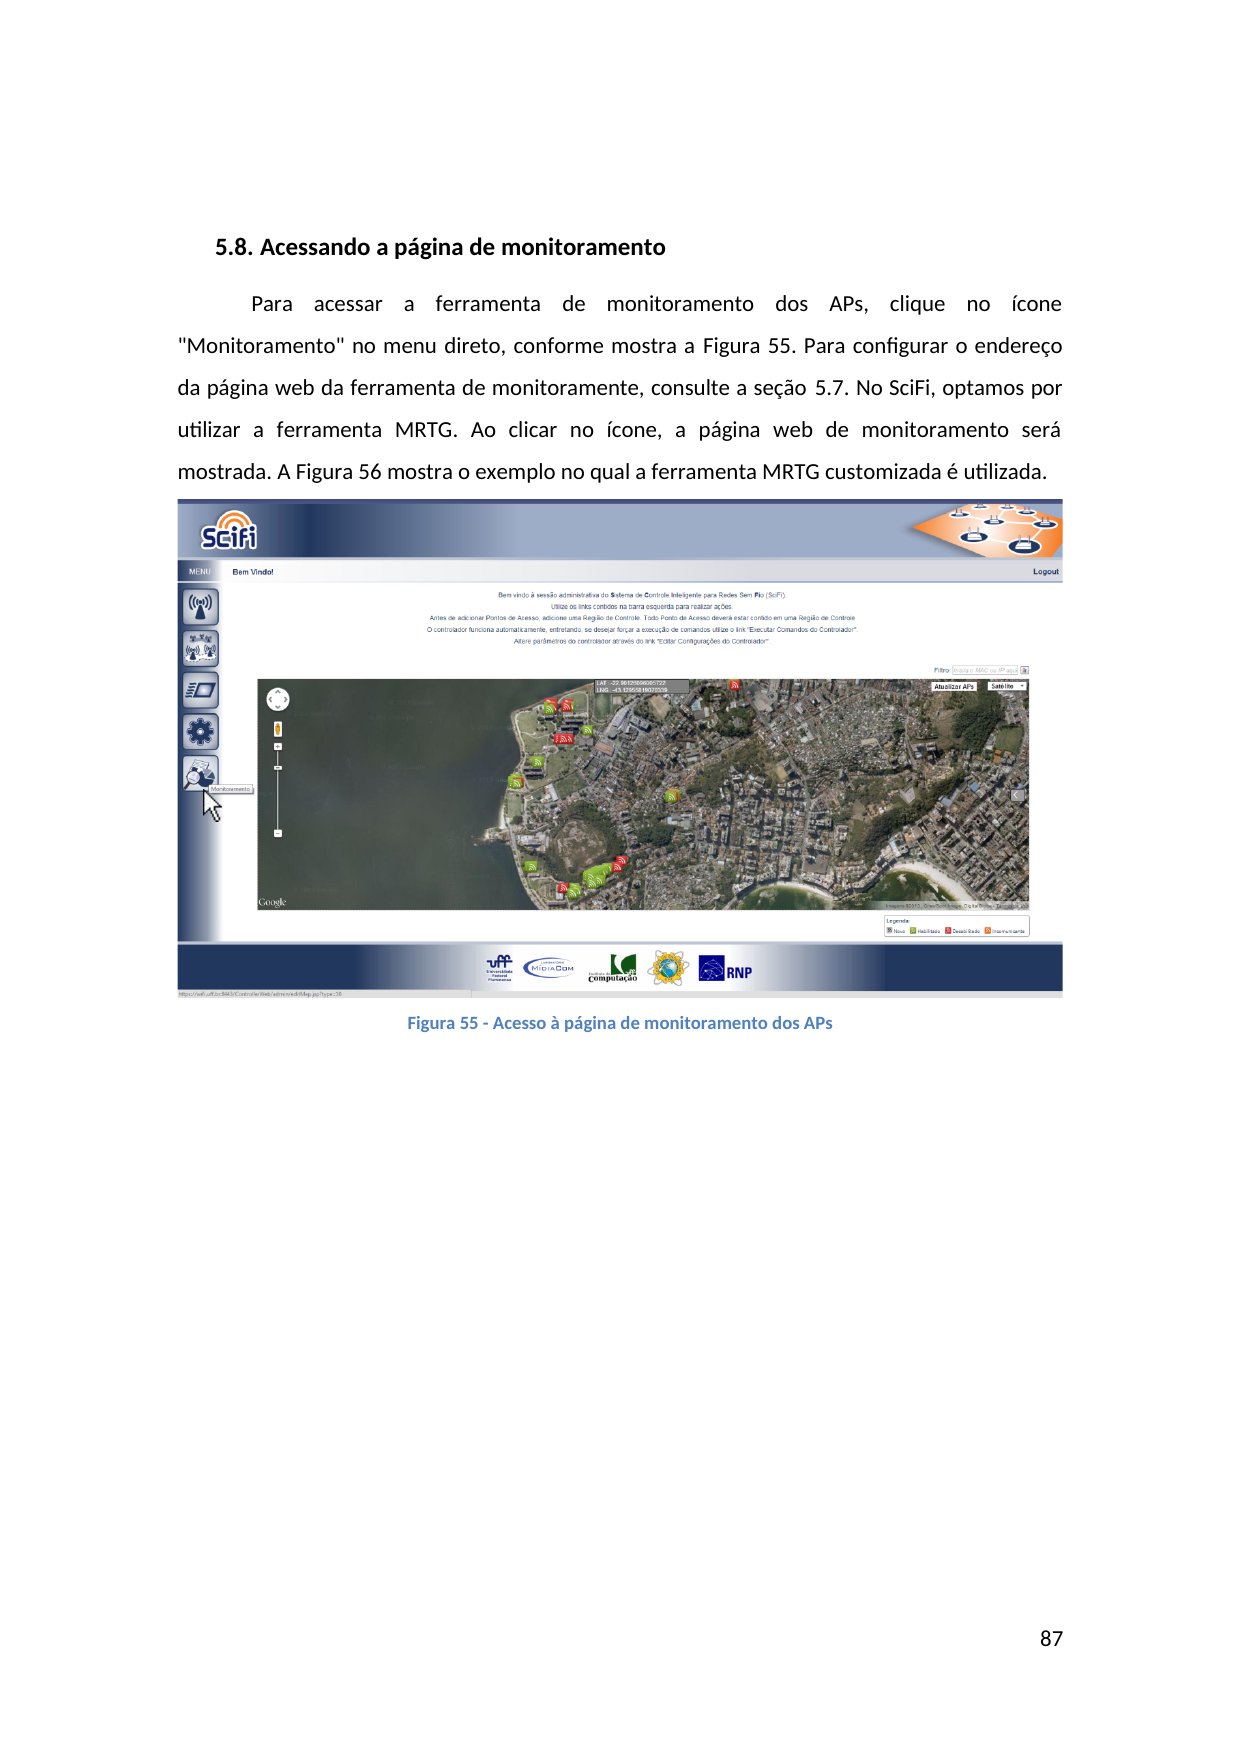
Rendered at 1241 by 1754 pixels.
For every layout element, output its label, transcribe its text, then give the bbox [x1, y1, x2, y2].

picture [177, 499, 1063, 998]
text Para acessar a ferramenta de monitoramento dos APs, clique no ícone "Monitoramento" no menu direto, conforme mostra a Figura 55. Para configurar o endereço da página web da ferramenta de monitoramente, consulte a seção 5.7. No SciFi, optamos por utilizar a ferramenta MRTG. Ao clicar no ícone, a página web de monitoramento será mostrada. A Figura 56 mostra o exemplo no qual a ferramenta MRTG customizada é utilizada. [177, 289, 1063, 485]
subtitle Acessando a página de monitoramento [215, 231, 1063, 262]
